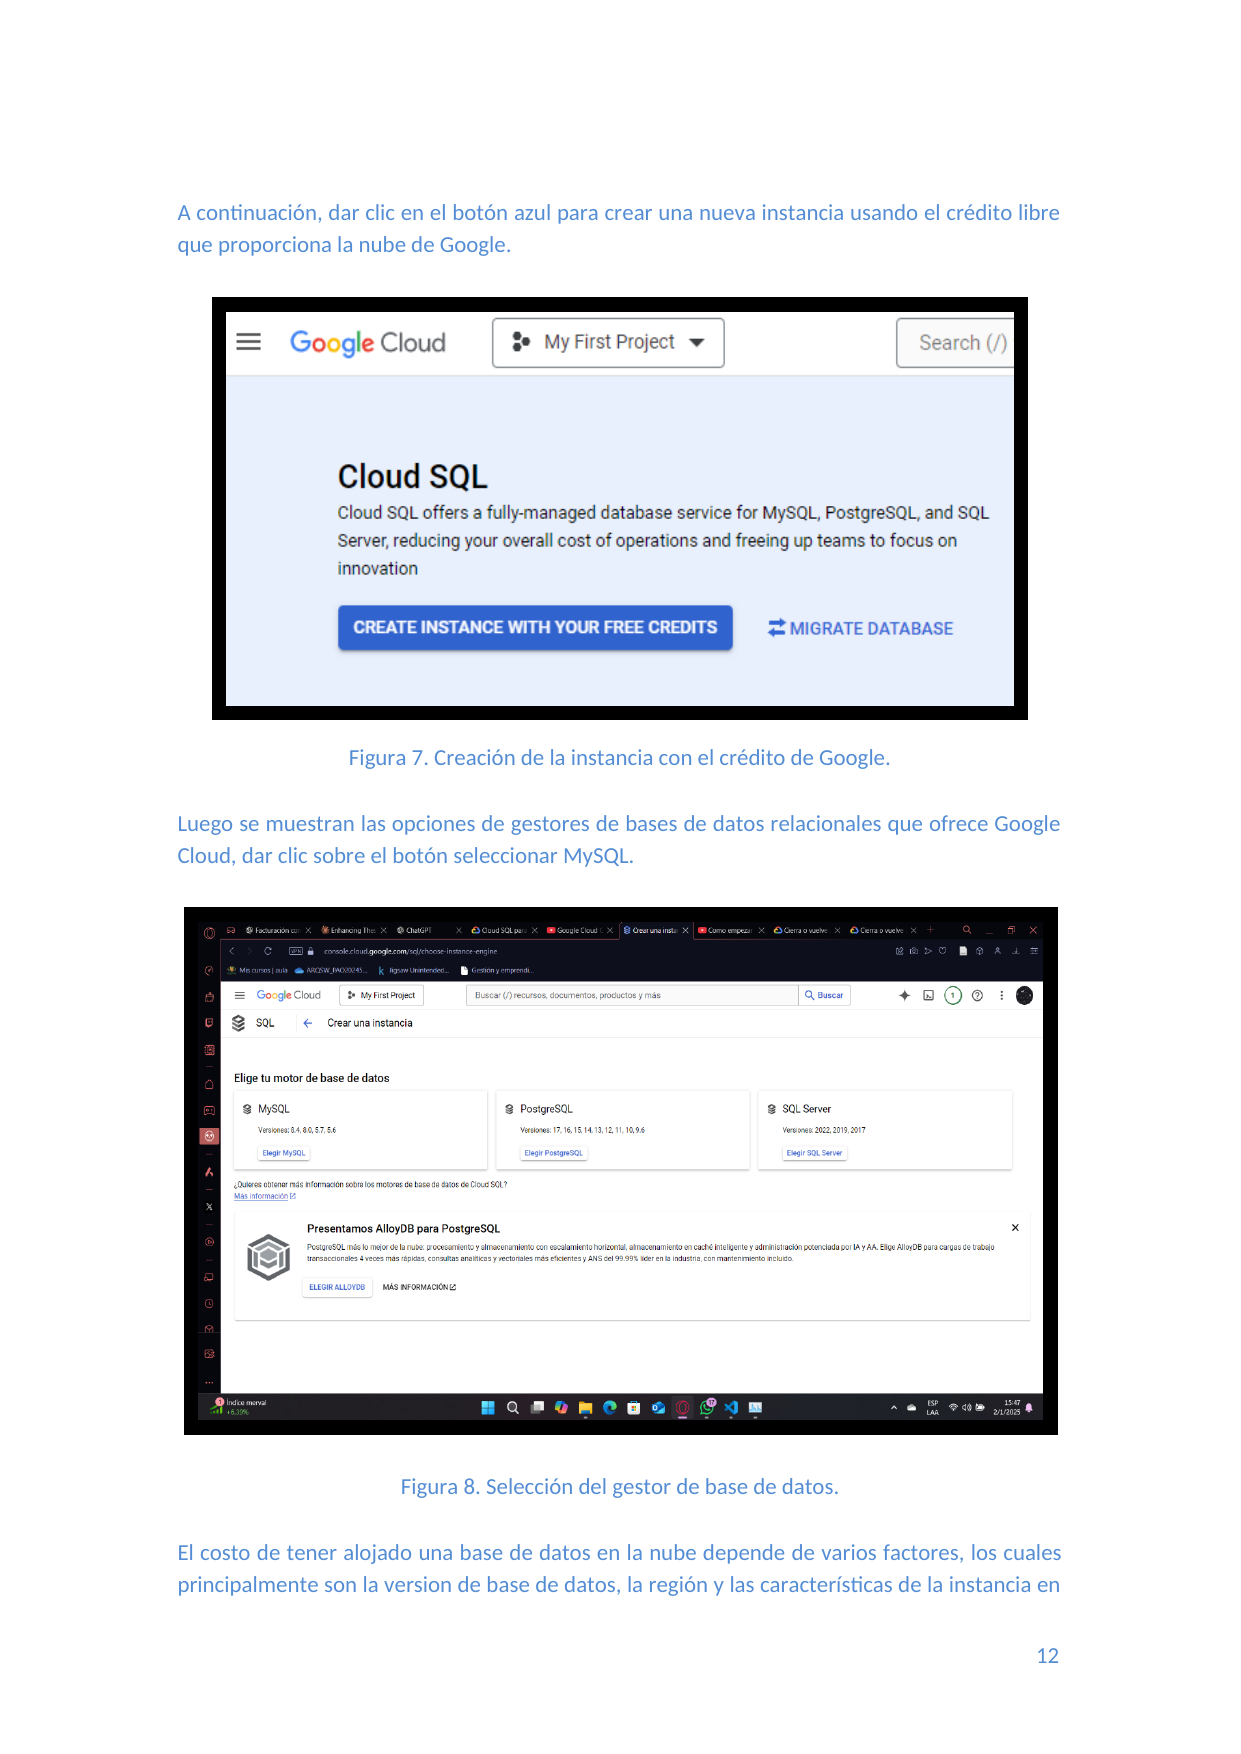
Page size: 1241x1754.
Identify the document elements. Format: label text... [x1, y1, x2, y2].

text Figura 8. Selección del gestor de base de datos. [177, 1472, 1063, 1500]
text Figura 7. Creación de la instancia con el crédito de Google. [177, 743, 1063, 771]
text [177, 1538, 1063, 1598]
picture [198, 922, 1043, 1420]
text Luego se muestran las opciones de gestores de bases de datos relacionales que ofrece Google Cloud, dar clic sobre el botón seleccionar MySQL. [177, 809, 1063, 869]
picture [226, 312, 1014, 706]
text A continuación, dar clic en el botón azul para crear una nueva instancia usando el crédito libre que proporciona la nube de Google. [177, 198, 1063, 259]
